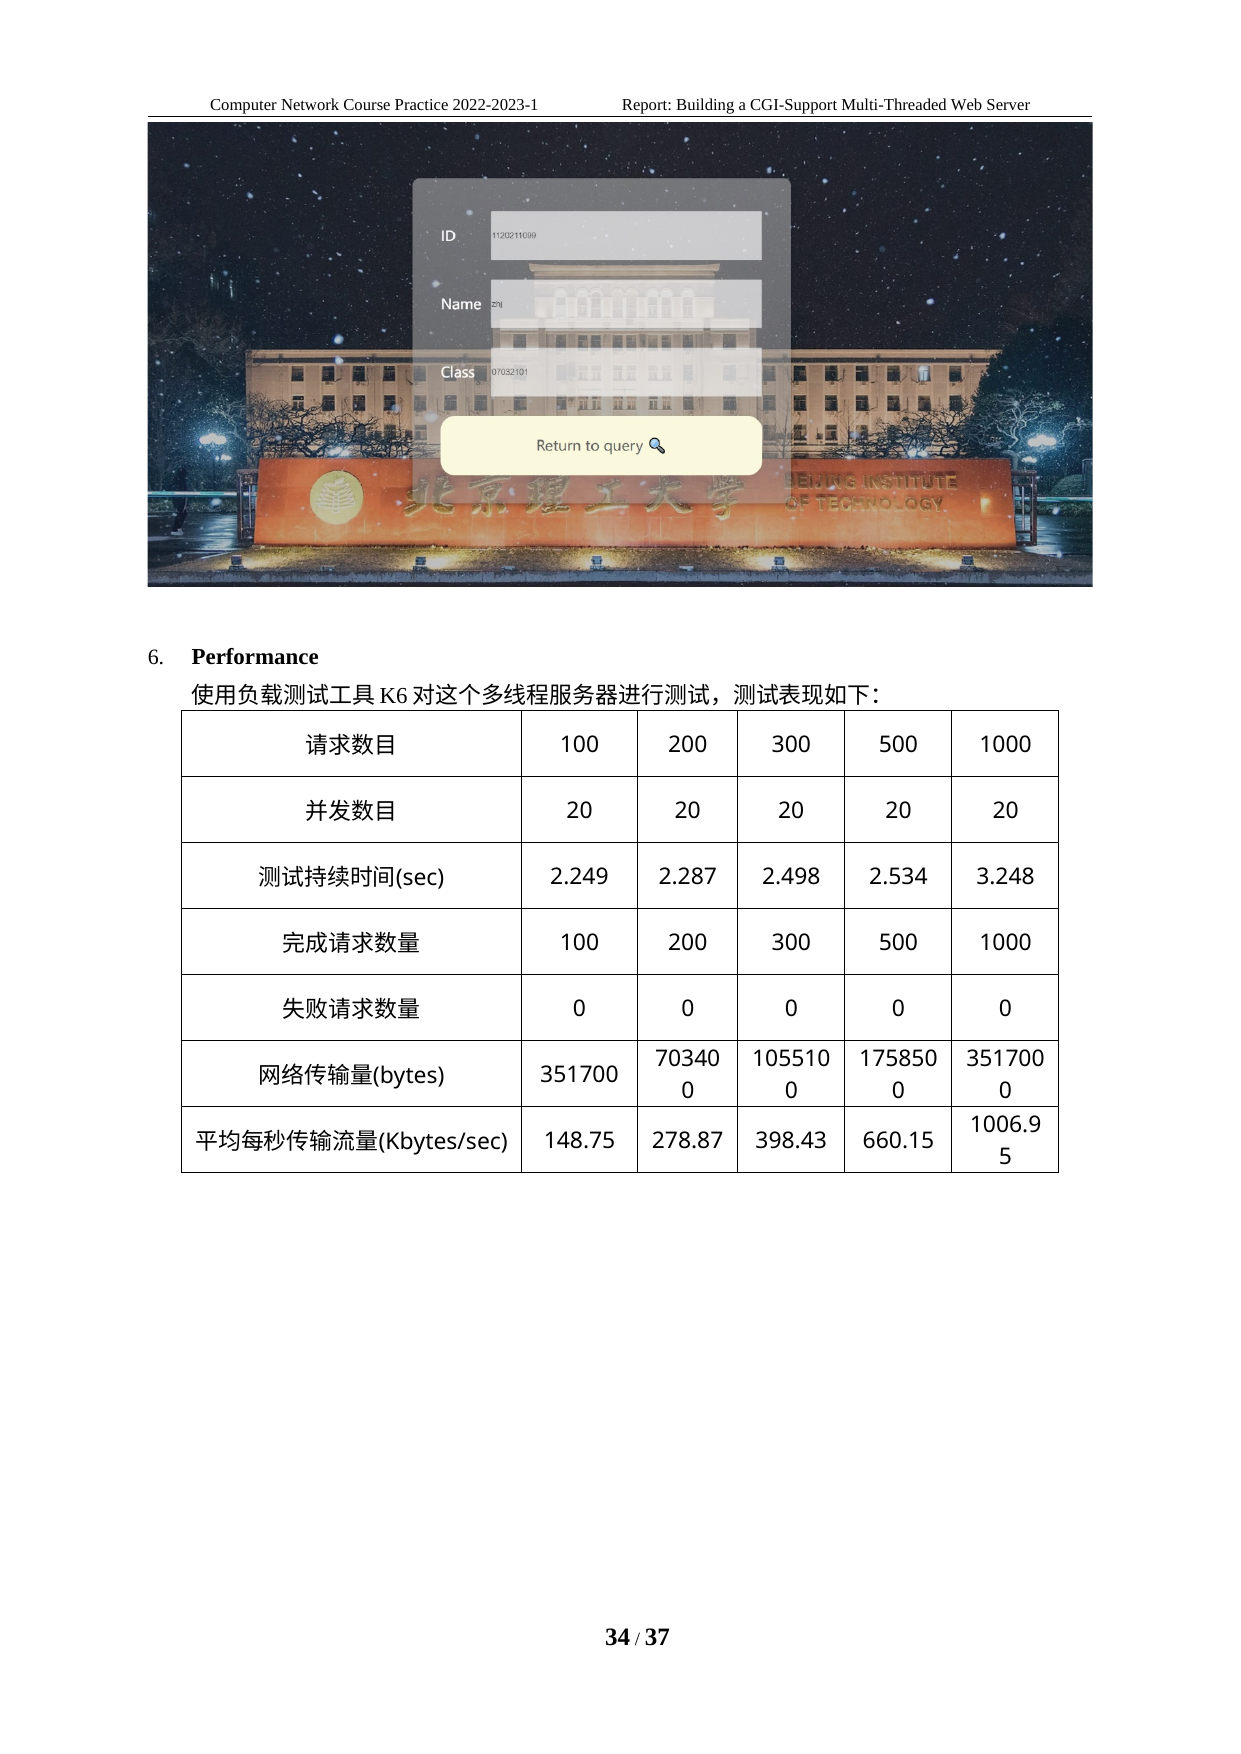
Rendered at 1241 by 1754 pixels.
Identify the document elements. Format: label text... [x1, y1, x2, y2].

text 使用负载测试工具K6对这个多线程服务器进行测试，测试表现如下： [146, 677, 1092, 710]
table_cell 0 [738, 975, 844, 1040]
table_cell 2.287 [638, 843, 737, 908]
table_cell 3517000 [952, 1041, 1058, 1106]
table_cell 351700 [522, 1041, 637, 1106]
table_header 请求数目 [182, 711, 521, 776]
table_cell 398.43 [738, 1107, 844, 1172]
picture [147, 122, 1093, 587]
table_cell 20 [952, 777, 1058, 842]
table_cell 完成请求数量 [182, 909, 521, 974]
table_cell 1055100 [738, 1041, 844, 1106]
table_cell 100 [522, 909, 637, 974]
table_cell 平均每秒传输流量(Kbytes/sec) [182, 1107, 521, 1172]
table_cell 网络传输量(bytes) [182, 1041, 521, 1106]
table_cell 148.75 [522, 1107, 637, 1172]
table_header 1000 [952, 711, 1058, 776]
table_header 100 [522, 711, 637, 776]
table_cell 20 [738, 777, 844, 842]
table_cell 703400 [638, 1041, 737, 1106]
table_cell 0 [638, 975, 737, 1040]
table_cell 0 [845, 975, 951, 1040]
table_cell 500 [845, 909, 951, 974]
table_cell 278.87 [638, 1107, 737, 1172]
table_cell 并发数目 [182, 777, 521, 842]
table_cell 300 [738, 909, 844, 974]
table_cell 1758500 [845, 1041, 951, 1106]
table_cell 2.249 [522, 843, 637, 908]
table_header 200 [638, 711, 737, 776]
table_cell 1006.95 [952, 1107, 1058, 1172]
table_cell 3.248 [952, 843, 1058, 908]
table_header 300 [738, 711, 844, 776]
table_cell 失败请求数量 [182, 975, 521, 1040]
table_cell 200 [638, 909, 737, 974]
table_cell 2.498 [738, 843, 844, 908]
table_cell 20 [845, 777, 951, 842]
table_cell 660.15 [845, 1107, 951, 1172]
table_cell 2.534 [845, 843, 951, 908]
table_cell 20 [522, 777, 637, 842]
list Performance [148, 640, 1092, 673]
table_cell 0 [522, 975, 637, 1040]
table_cell 1000 [952, 909, 1058, 974]
table_cell 测试持续时间(sec) [182, 843, 521, 908]
table_cell 0 [952, 975, 1058, 1040]
table_cell 20 [638, 777, 737, 842]
table_header 500 [845, 711, 951, 776]
